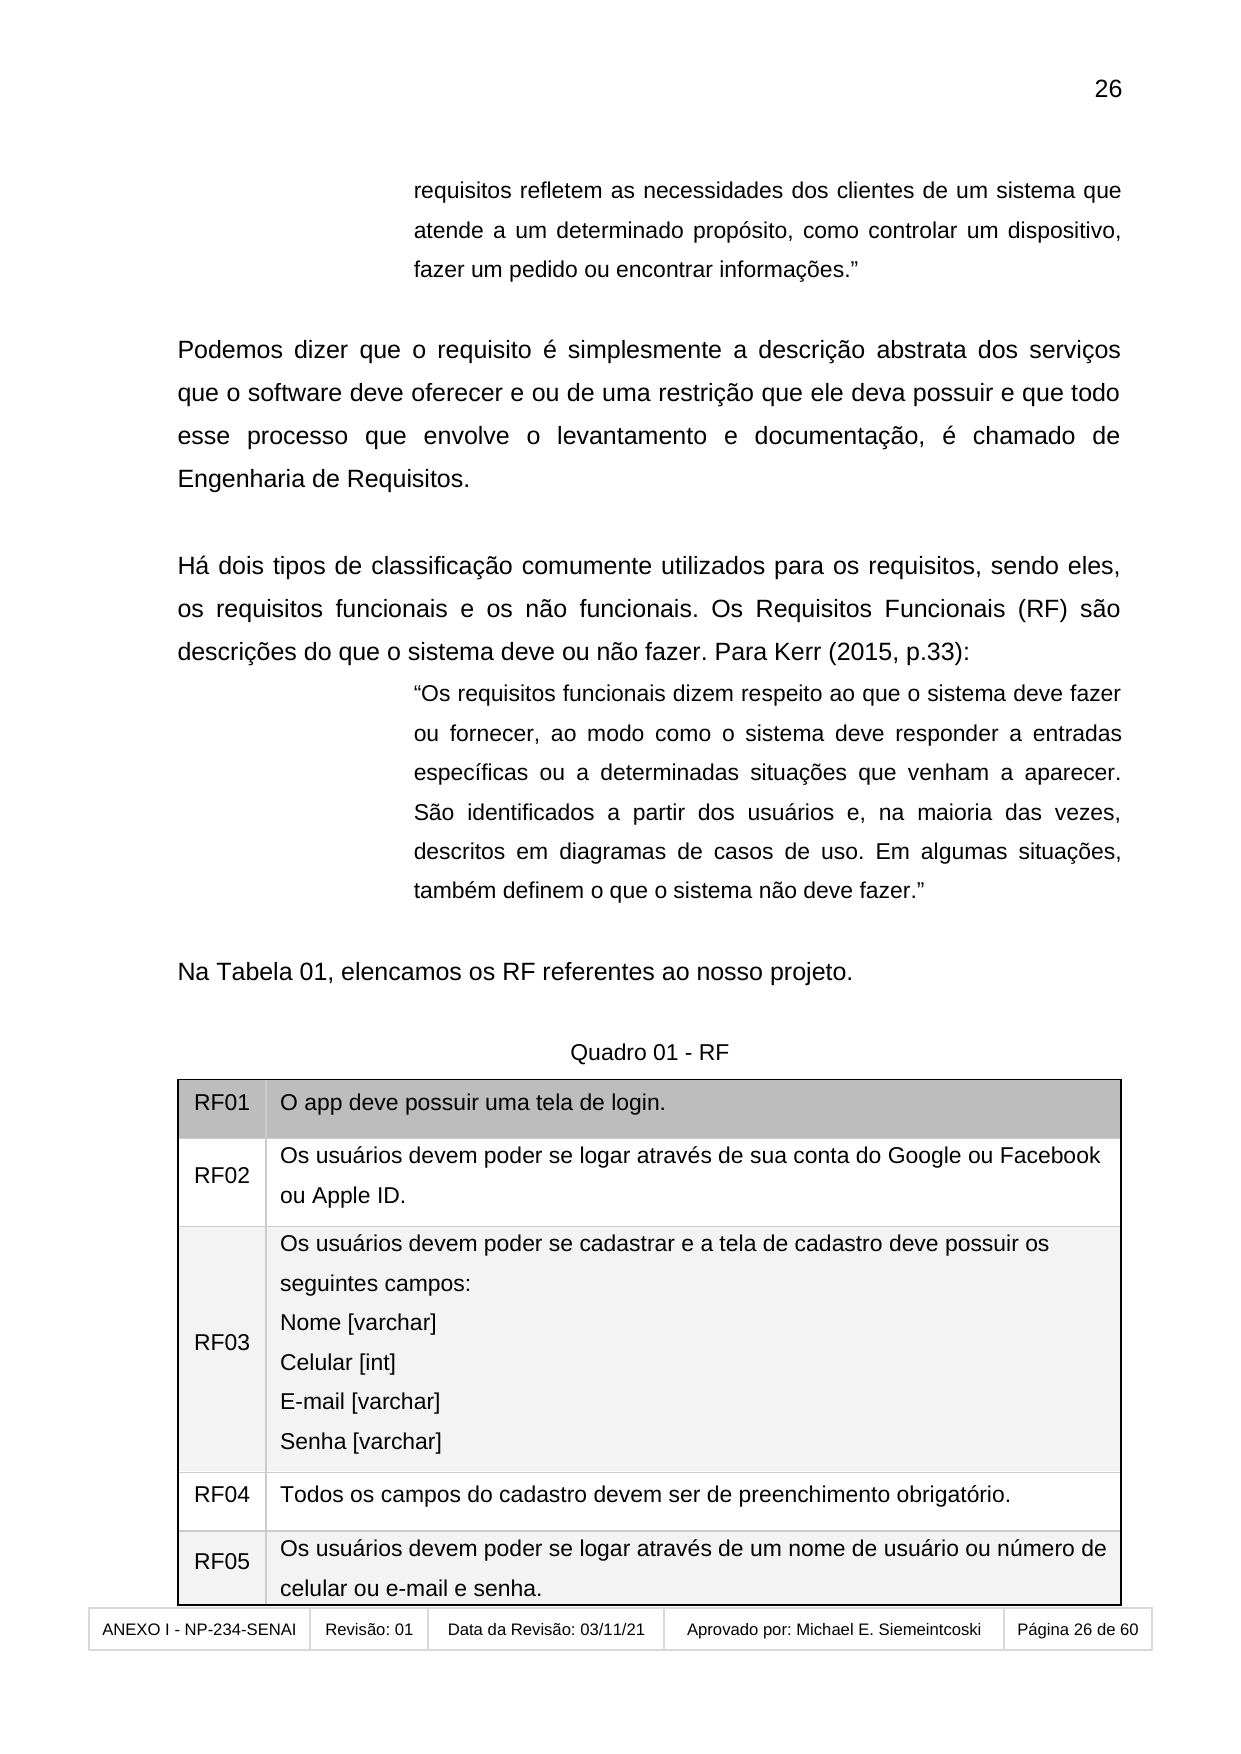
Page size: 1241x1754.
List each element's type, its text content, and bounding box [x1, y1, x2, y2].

table_cell RF04 [179, 1473, 265, 1530]
table_cell Os usuários devem poder se logar através de sua conta do Google ou Facebook ou Apple ID. [267, 1139, 1120, 1226]
table_header RF01 [179, 1080, 265, 1138]
text Na Tabela 01, elencamos os RF referentes ao nosso projeto. [177, 956, 1122, 985]
table_cell Os usuários devem poder se cadastrar e a tela de cadastro deve possuir os seguintes campos: Nome [varchar] Celular [int] E-mail [varchar] Senha [varchar] [267, 1227, 1120, 1471]
text “Os requisitos funcionais dizem respeito ao que o sistema deve fazer ou fornecer, ao modo como o sistema deve responder a entradas específicas ou a determinadas situações que venham a aparecer. São identificados a partir dos usuários e, na maioria das vezes, descritos em diagramas de casos de uso. Em algumas situações, também definem o que o sistema não deve fazer.” [413, 680, 1122, 904]
table_cell RF03 [179, 1227, 265, 1471]
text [413, 177, 1122, 282]
text Podemos dizer que o requisito é simplesmente a descrição abstrata dos serviços que o software deve oferecer e ou de uma restrição que ele deva possuir e que todo esse processo que envolve o levantamento e documentação, é chamado de Engenharia de Requisitos. [177, 335, 1122, 493]
table_cell RF02 [179, 1139, 265, 1226]
table_cell Os usuários devem poder se logar através de um nome de usuário ou número de celular ou e-mail e senha. [267, 1532, 1120, 1604]
text Quadro 01 - RF [177, 1039, 1122, 1065]
text Há dois tipos de classificação comumente utilizados para os requisitos, sendo eles, os requisitos funcionais e os não funcionais. Os Requisitos Funcionais (RF) são descrições do que o sistema deve ou não fazer. Para Kerr (2015, p.33): [177, 551, 1122, 666]
table_cell RF05 [179, 1532, 265, 1604]
table_header O app deve possuir uma tela de login. [267, 1080, 1120, 1138]
table_cell Todos os campos do cadastro devem ser de preenchimento obrigatório. [267, 1473, 1120, 1530]
